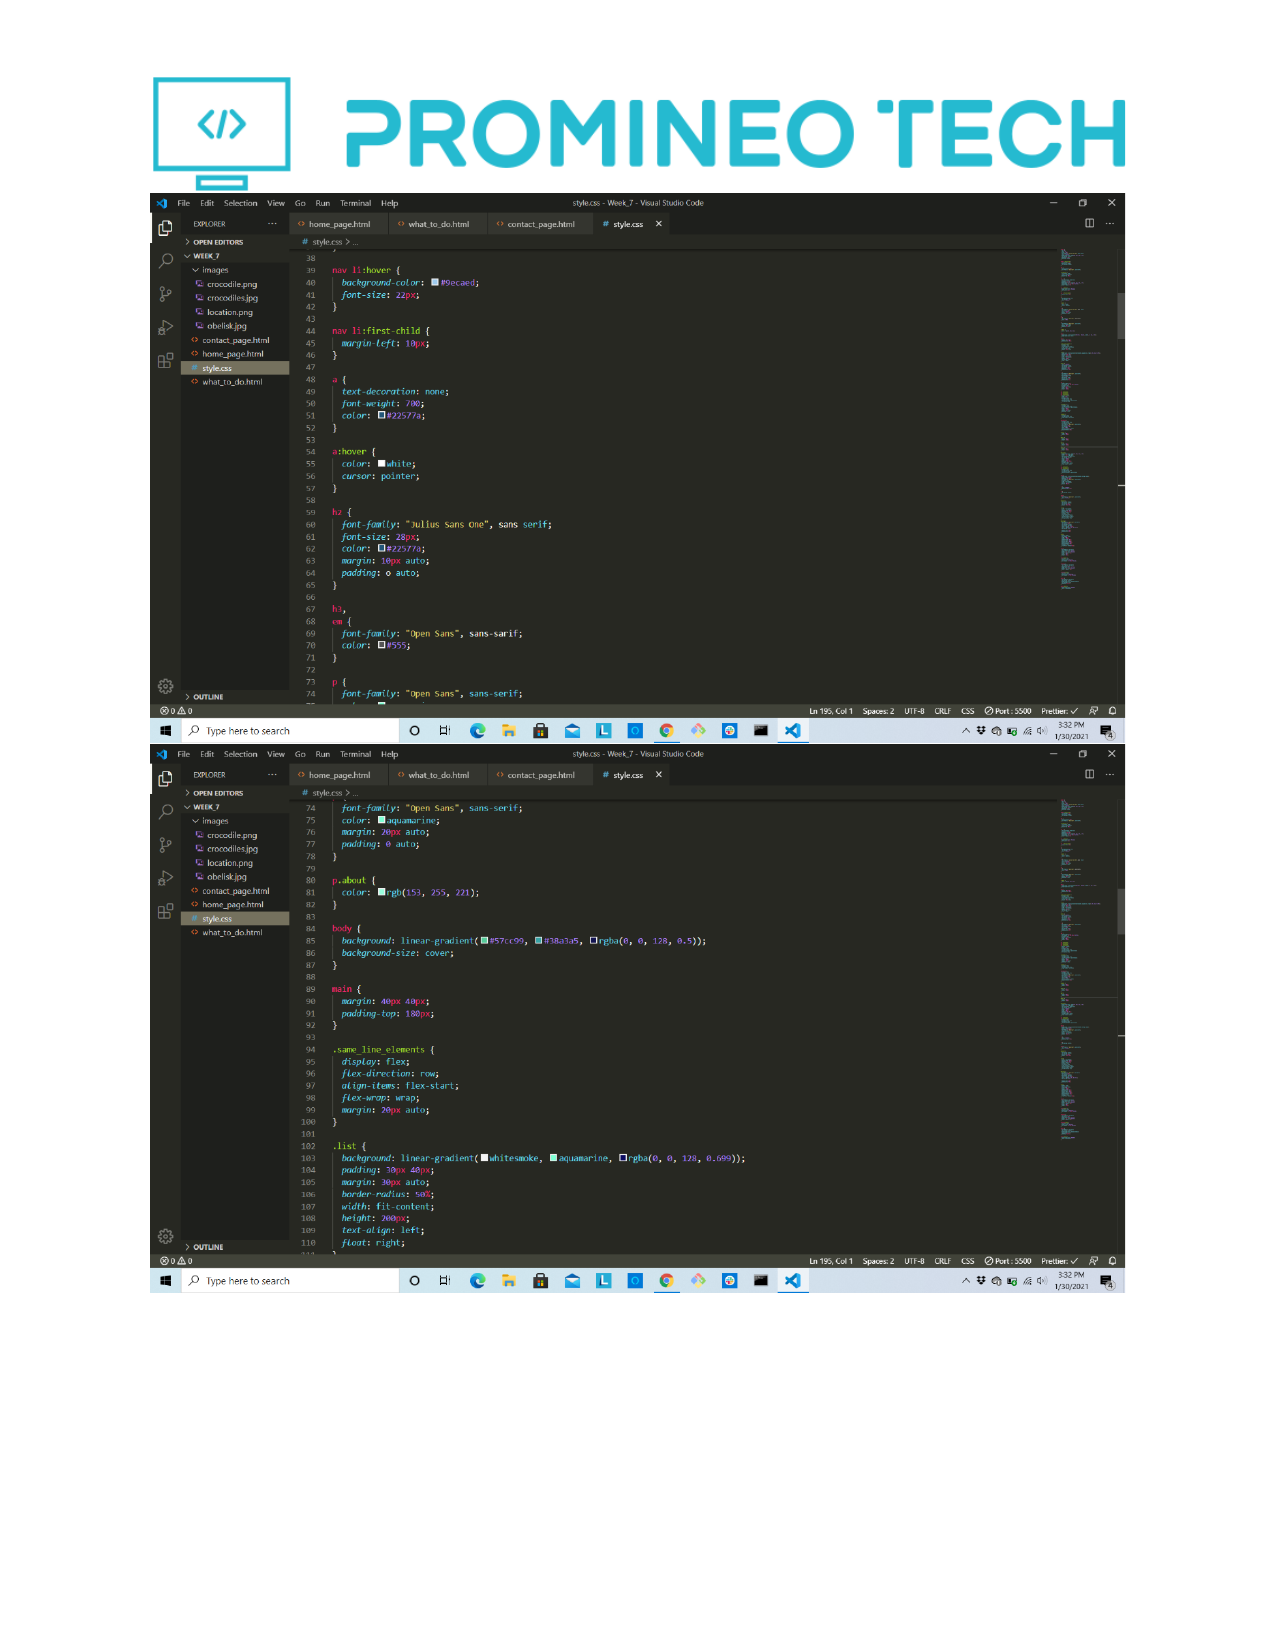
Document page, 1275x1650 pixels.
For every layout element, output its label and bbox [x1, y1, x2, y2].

picture [150, 75, 1125, 743]
picture [150, 744, 1125, 1293]
